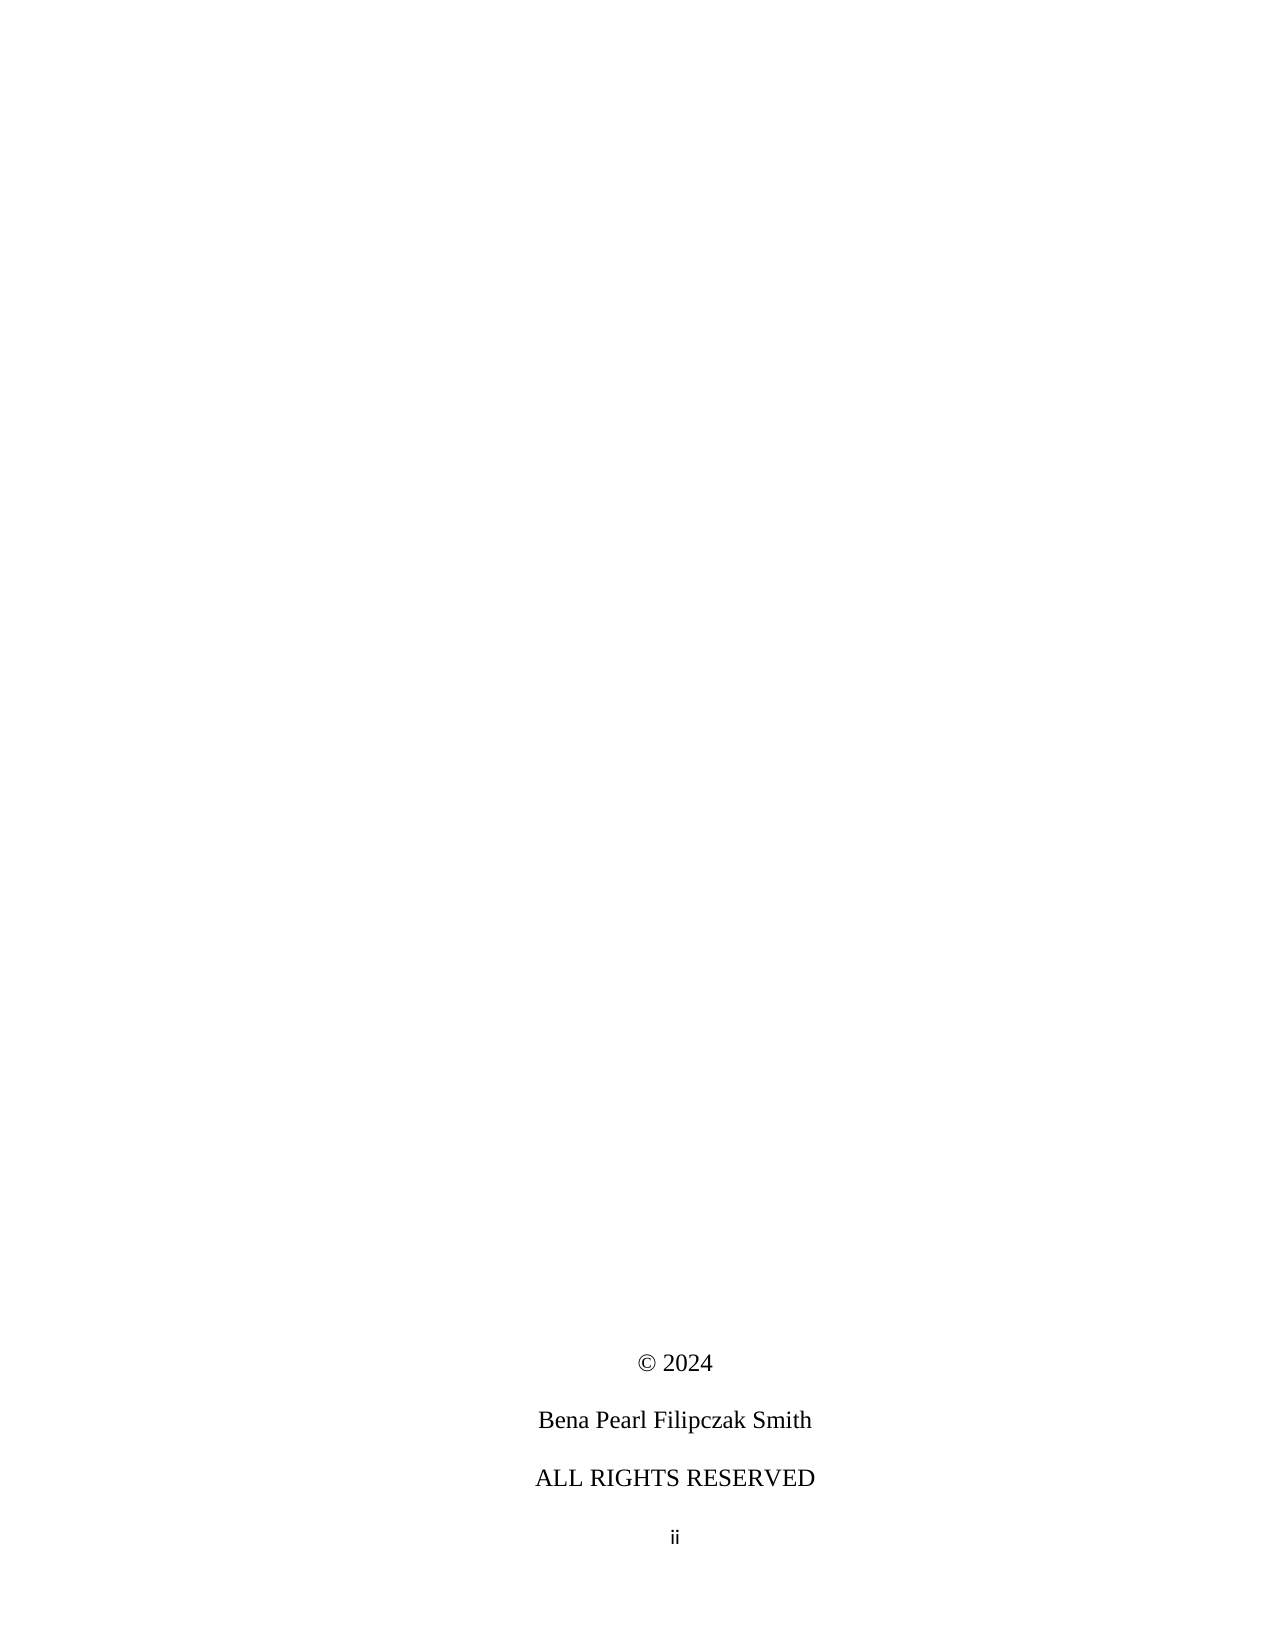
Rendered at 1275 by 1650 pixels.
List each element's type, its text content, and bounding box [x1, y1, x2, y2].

text © 2024 [225, 1348, 1125, 1376]
text ALL RIGHTS RESERVED [225, 1463, 1125, 1491]
text Bena Pearl Filipczak Smith [225, 1405, 1125, 1434]
